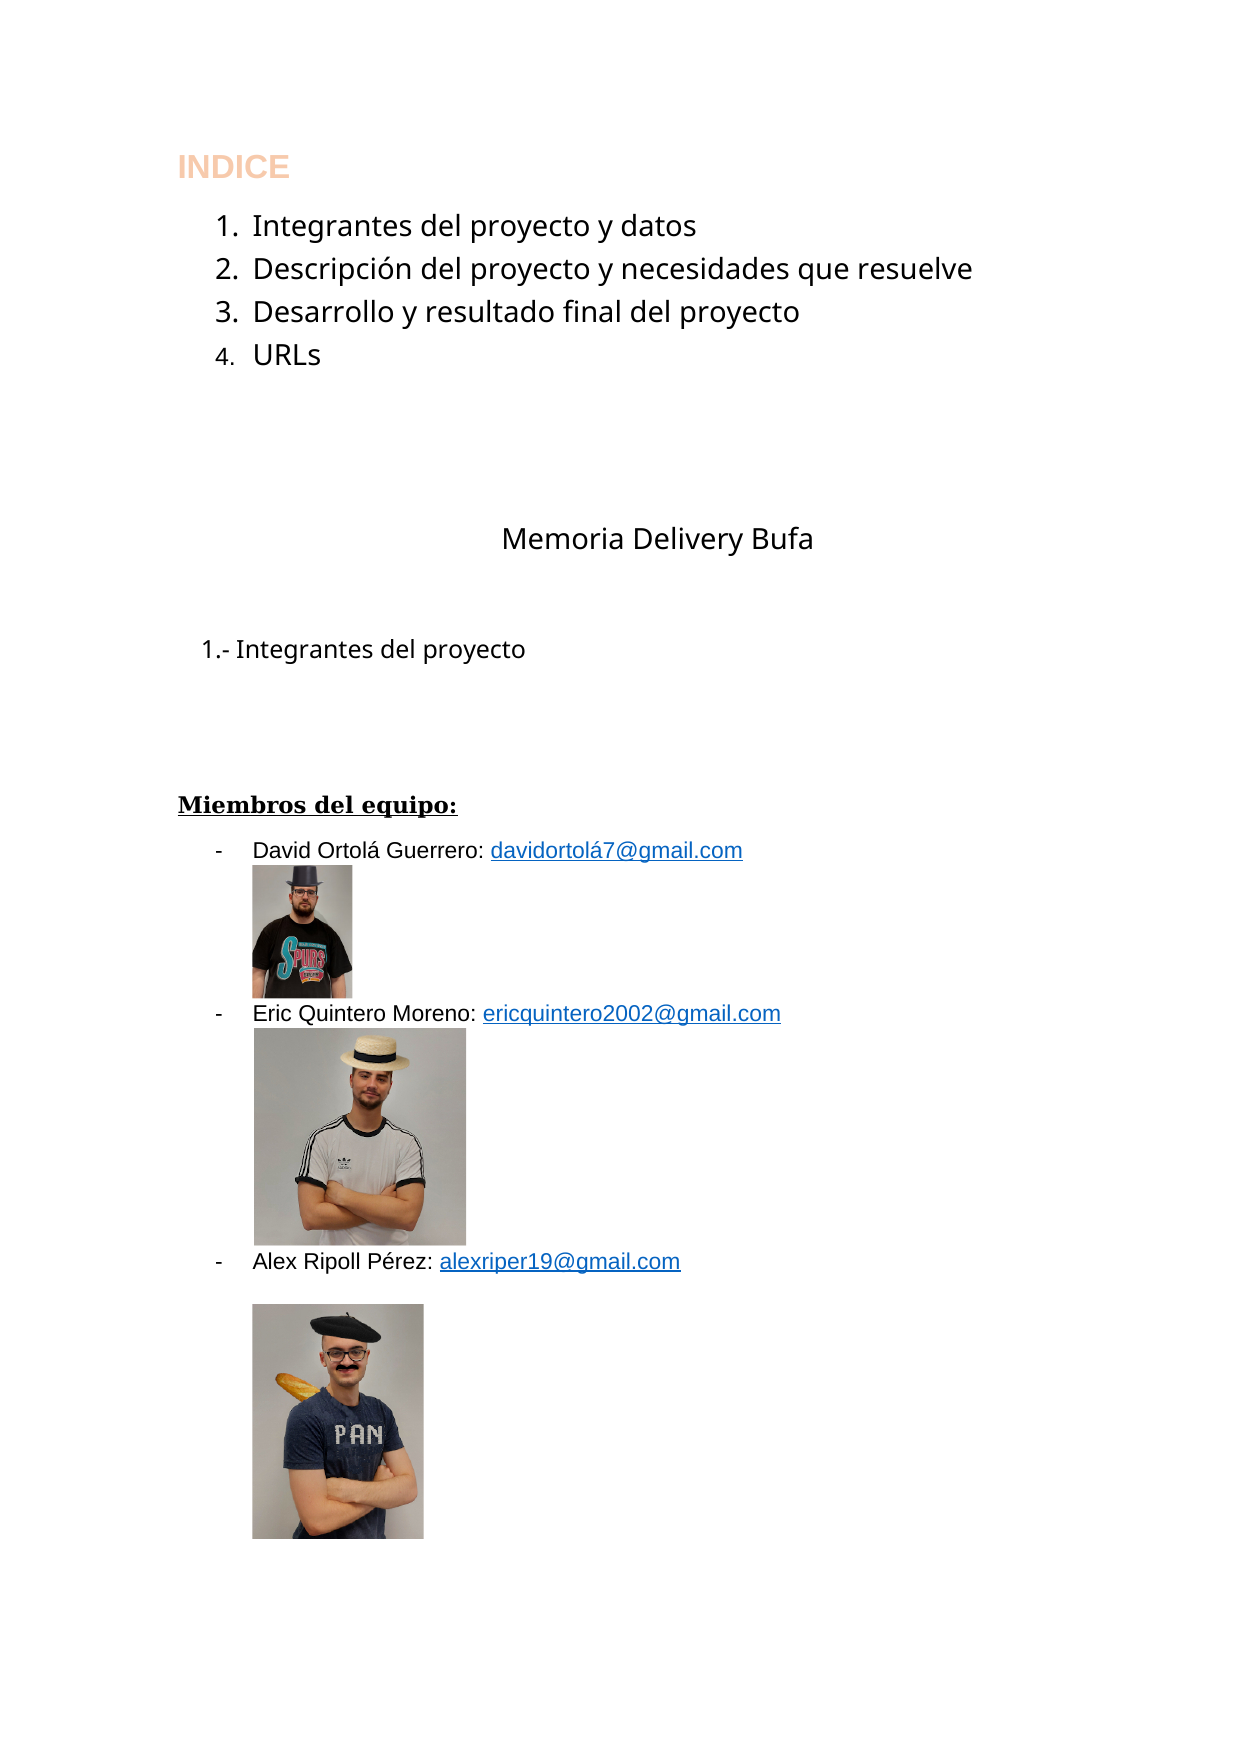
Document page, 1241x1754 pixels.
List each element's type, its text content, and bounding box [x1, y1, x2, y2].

text 1.- Integrantes del proyecto [177, 631, 1063, 665]
picture [252, 1028, 467, 1246]
list Memoria Delivery Bufa [252, 518, 1063, 558]
list Alex Ripoll Pérez: alexriper19@gmail.com [215, 1248, 1063, 1274]
list Integrantes del proyecto y datos [215, 206, 1063, 245]
picture [252, 1304, 424, 1539]
list Desarrollo y resultado final del proyecto [215, 291, 1063, 331]
list Descripción del proyecto y necesidades que resuelve [215, 248, 1063, 288]
text Miembros del equipo: [177, 792, 1063, 818]
list URLs [215, 334, 1063, 374]
text INDICE [177, 148, 1063, 186]
list Eric Quintero Moreno: ericquintero2002@gmail.com [215, 1000, 1063, 1027]
list David Ortolá Guerrero: davidortolá7@gmail.com [215, 837, 1063, 863]
picture [252, 865, 353, 999]
